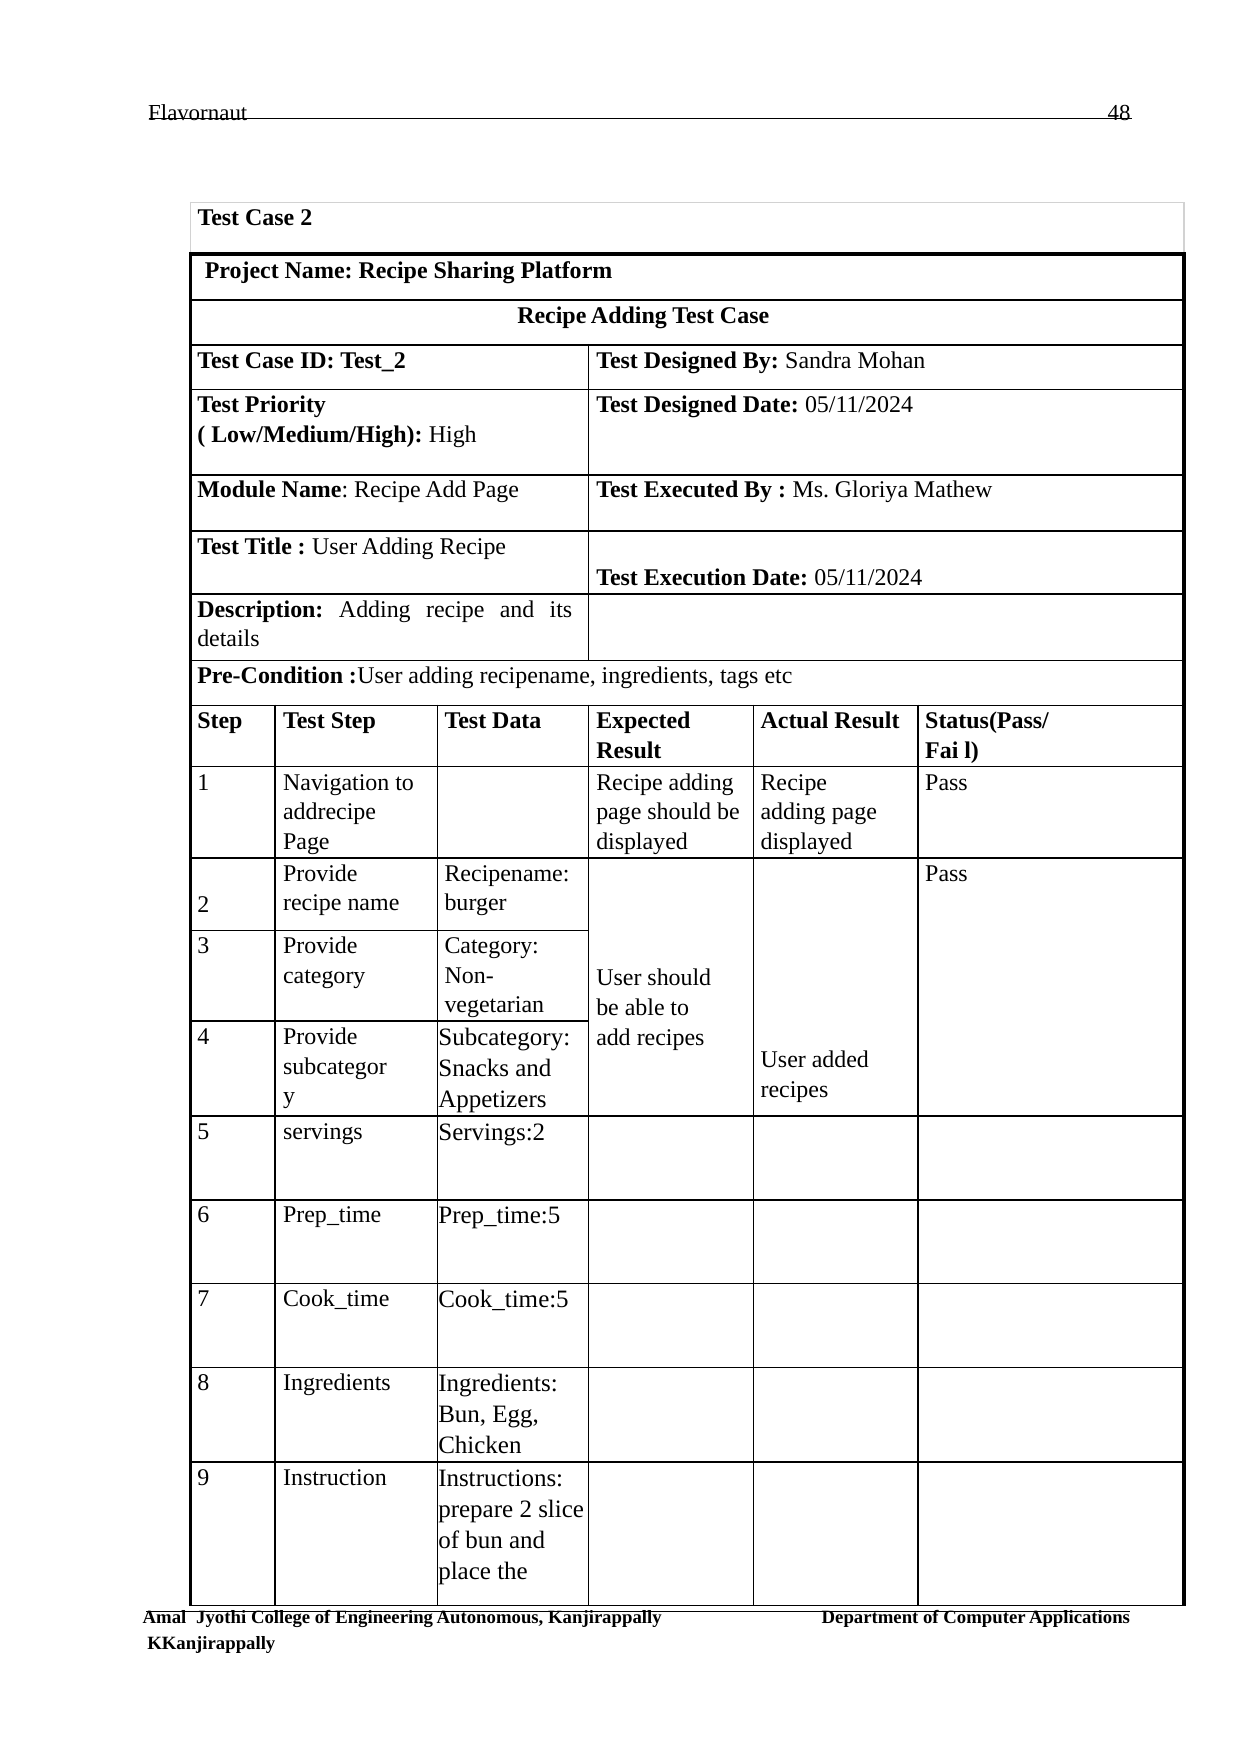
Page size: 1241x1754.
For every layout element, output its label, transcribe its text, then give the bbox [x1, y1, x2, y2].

table_cell Pass [919, 767, 1182, 857]
table_cell Status(Pass/ Fai l) [919, 706, 1182, 766]
table_cell Ingredients [276, 1368, 437, 1461]
table_cell Recipe Adding Test Case [192, 301, 1182, 344]
table_cell Prep_time [276, 1201, 437, 1283]
table_cell Test Executed By : Ms. Gloriya Mathew [589, 476, 1182, 530]
table_cell Test Designed By: Sandra Mohan [589, 346, 1182, 389]
table_cell Cook_time [276, 1284, 437, 1366]
table_cell Provide recipe name [276, 859, 437, 930]
table_cell Ingredients: Bun, Egg, Chicken [438, 1368, 588, 1461]
table_cell Instruction [276, 1463, 437, 1605]
table_cell Provide subcategor y [276, 1022, 437, 1115]
table_cell [438, 767, 588, 857]
table_cell User added recipes [754, 859, 917, 1115]
table_cell 5 [192, 1117, 274, 1199]
table_cell [754, 1284, 917, 1366]
table_cell Test Case ID: Test_2 [192, 346, 588, 389]
table_cell 4 [192, 1022, 274, 1115]
table_cell 7 [192, 1284, 274, 1366]
table_cell 8 [192, 1368, 274, 1461]
table_cell Recipe adding page displayed [754, 767, 917, 857]
table_cell Pass [919, 859, 1182, 1115]
table_cell Actual Result [754, 706, 917, 766]
table_cell Test Title : User Adding Recipe [192, 532, 588, 593]
table_cell Provide category [276, 931, 437, 1020]
table_cell [589, 1117, 753, 1199]
table_cell 9 [192, 1463, 274, 1605]
table_cell [589, 595, 1182, 660]
table_cell [919, 1201, 1182, 1283]
table_cell [919, 1284, 1182, 1366]
table_cell 1 [192, 767, 274, 857]
table_cell [589, 1368, 753, 1461]
table_cell [754, 1368, 917, 1461]
table_cell Test Data [438, 706, 588, 766]
table_cell Test Priority ( Low/Medium/High): High [192, 390, 588, 474]
table_cell Subcategory: Snacks and Appetizers [438, 1022, 588, 1115]
table_cell [589, 1463, 753, 1605]
table_cell Test Step [276, 706, 437, 766]
table_cell Test Execution Date: 05/11/2024 [589, 532, 1182, 593]
table_cell Test Designed Date: 05/11/2024 [589, 390, 1182, 474]
table_cell Step [192, 706, 274, 766]
table_cell 6 [192, 1201, 274, 1283]
table_header Test Case 2 [191, 203, 1183, 252]
table_cell servings [276, 1117, 437, 1199]
table_cell [754, 1117, 917, 1199]
table_cell [589, 1201, 753, 1283]
table_cell Expected Result [589, 706, 753, 766]
table_cell [919, 1117, 1182, 1199]
table_cell Servings:2 [438, 1117, 588, 1199]
table_cell [589, 1284, 753, 1366]
table_cell Project Name: Recipe Sharing Platform [192, 256, 1182, 299]
table_cell 2 [192, 859, 274, 930]
table_cell Recipename: burger [438, 859, 588, 930]
table_cell [919, 1368, 1182, 1461]
table_cell User should be able to add recipes [589, 859, 753, 1115]
table_cell Navigation to addrecipe Page [276, 767, 437, 857]
table_cell 3 [192, 931, 274, 1020]
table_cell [438, 1463, 588, 1605]
table_cell Cook_time:5 [438, 1284, 588, 1366]
table_cell [919, 1463, 1182, 1605]
table_cell Recipe adding page should be displayed [589, 767, 753, 857]
table_cell Pre-Condition :User adding recipename, ingredients, tags etc [192, 661, 1182, 704]
table_cell Category: Non- vegetarian [438, 931, 588, 1020]
table_cell [754, 1463, 917, 1605]
table_cell Prep_time:5 [438, 1201, 588, 1283]
table_cell Module Name: Recipe Add Page [192, 476, 588, 530]
table_cell Description: Adding recipe and its details [192, 595, 588, 660]
table_cell [754, 1201, 917, 1283]
